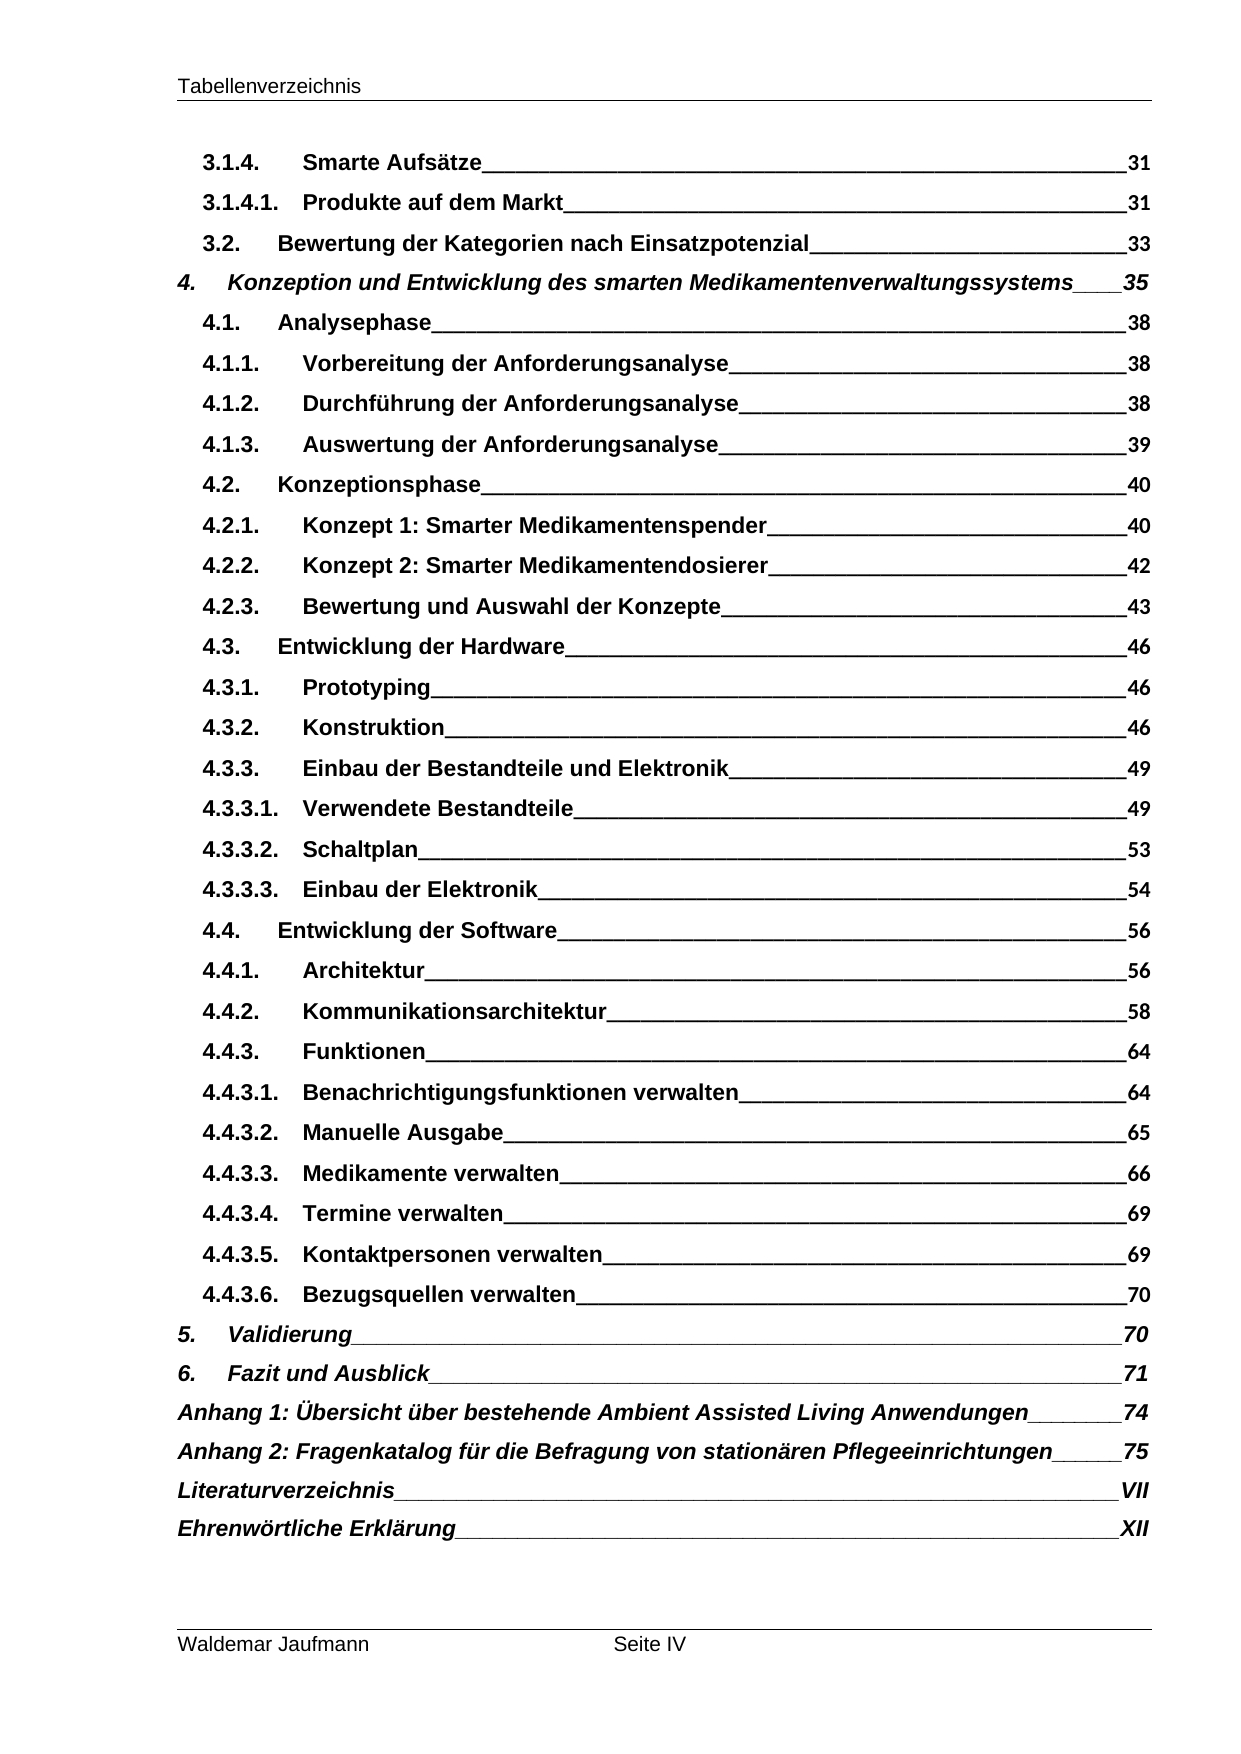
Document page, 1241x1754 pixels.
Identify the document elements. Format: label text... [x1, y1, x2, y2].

text 3.1.4.1. Produkte auf dem Markt 31 [202, 188, 1152, 216]
text 4.3.3.1. Verwendete Bestandteile 49 [202, 794, 1152, 822]
text 4.4.3.6. Bezugsquellen verwalten 70 [202, 1281, 1152, 1309]
text Anhang 1: Übersicht über bestehende Ambient Assisted Living Anwendungen 74 [177, 1399, 1152, 1425]
text 6. Fazit und Ausblick 71 [177, 1360, 1152, 1386]
text 4.4.3.1. Benachrichtigungsfunktionen verwalten 64 [202, 1078, 1152, 1106]
text 4.4.2. Kommunikationsarchitektur 58 [202, 997, 1152, 1025]
text 4.4.1. Architektur 56 [202, 956, 1152, 984]
text 4.2. Konzeptionsphase 40 [202, 470, 1152, 498]
text Anhang 2: Fragenkatalog für die Befragung von stationären Pflegeeinrichtungen 75 [177, 1438, 1152, 1464]
text 4.4.3.5. Kontaktpersonen verwalten 69 [202, 1240, 1152, 1268]
text 4.1.3. Auswertung der Anforderungsanalyse 39 [202, 430, 1152, 458]
text 4.2.2. Konzept 2: Smarter Medikamentendosierer 42 [202, 551, 1152, 579]
text 4. Konzeption und Entwicklung des smarten Medikamentenverwaltungssystems 35 [177, 269, 1152, 296]
text 4.2.1. Konzept 1: Smarter Medikamentenspender 40 [202, 511, 1152, 539]
text 4.3.3.2. Schaltplan 53 [202, 835, 1152, 863]
text 4.3.1. Prototyping 46 [202, 673, 1152, 701]
text 3.1.4. Smarte Aufsätze 31 [202, 148, 1152, 176]
text 4.3. Entwicklung der Hardware 46 [202, 632, 1152, 660]
text 4.4.3.2. Manuelle Ausgabe 65 [202, 1118, 1152, 1147]
text 4.1.2. Durchführung der Anforderungsanalyse 38 [202, 389, 1152, 417]
text 4.1. Analysephase 38 [202, 308, 1152, 336]
text 4.3.3.3. Einbau der Elektronik 54 [202, 875, 1152, 903]
text 4.4.3.3. Medikamente verwalten 66 [202, 1159, 1152, 1187]
text 5. Validierung 70 [177, 1321, 1152, 1347]
text Ehrenwörtliche Erklärung XII [177, 1515, 1152, 1542]
text 4.4.3.4. Termine verwalten 69 [202, 1199, 1152, 1228]
text 3.2. Bewertung der Kategorien nach Einsatzpotenzial 33 [202, 229, 1152, 257]
text 4.4.3. Funktionen 64 [202, 1037, 1152, 1066]
text 4.2.3. Bewertung und Auswahl der Konzepte 43 [202, 592, 1152, 620]
text Literaturverzeichnis VII [177, 1477, 1152, 1503]
text 4.4. Entwicklung der Software 56 [202, 916, 1152, 944]
text 4.3.3. Einbau der Bestandteile und Elektronik 49 [202, 754, 1152, 782]
text 4.3.2. Konstruktion 46 [202, 713, 1152, 741]
text 4.1.1. Vorbereitung der Anforderungsanalyse 38 [202, 349, 1152, 377]
